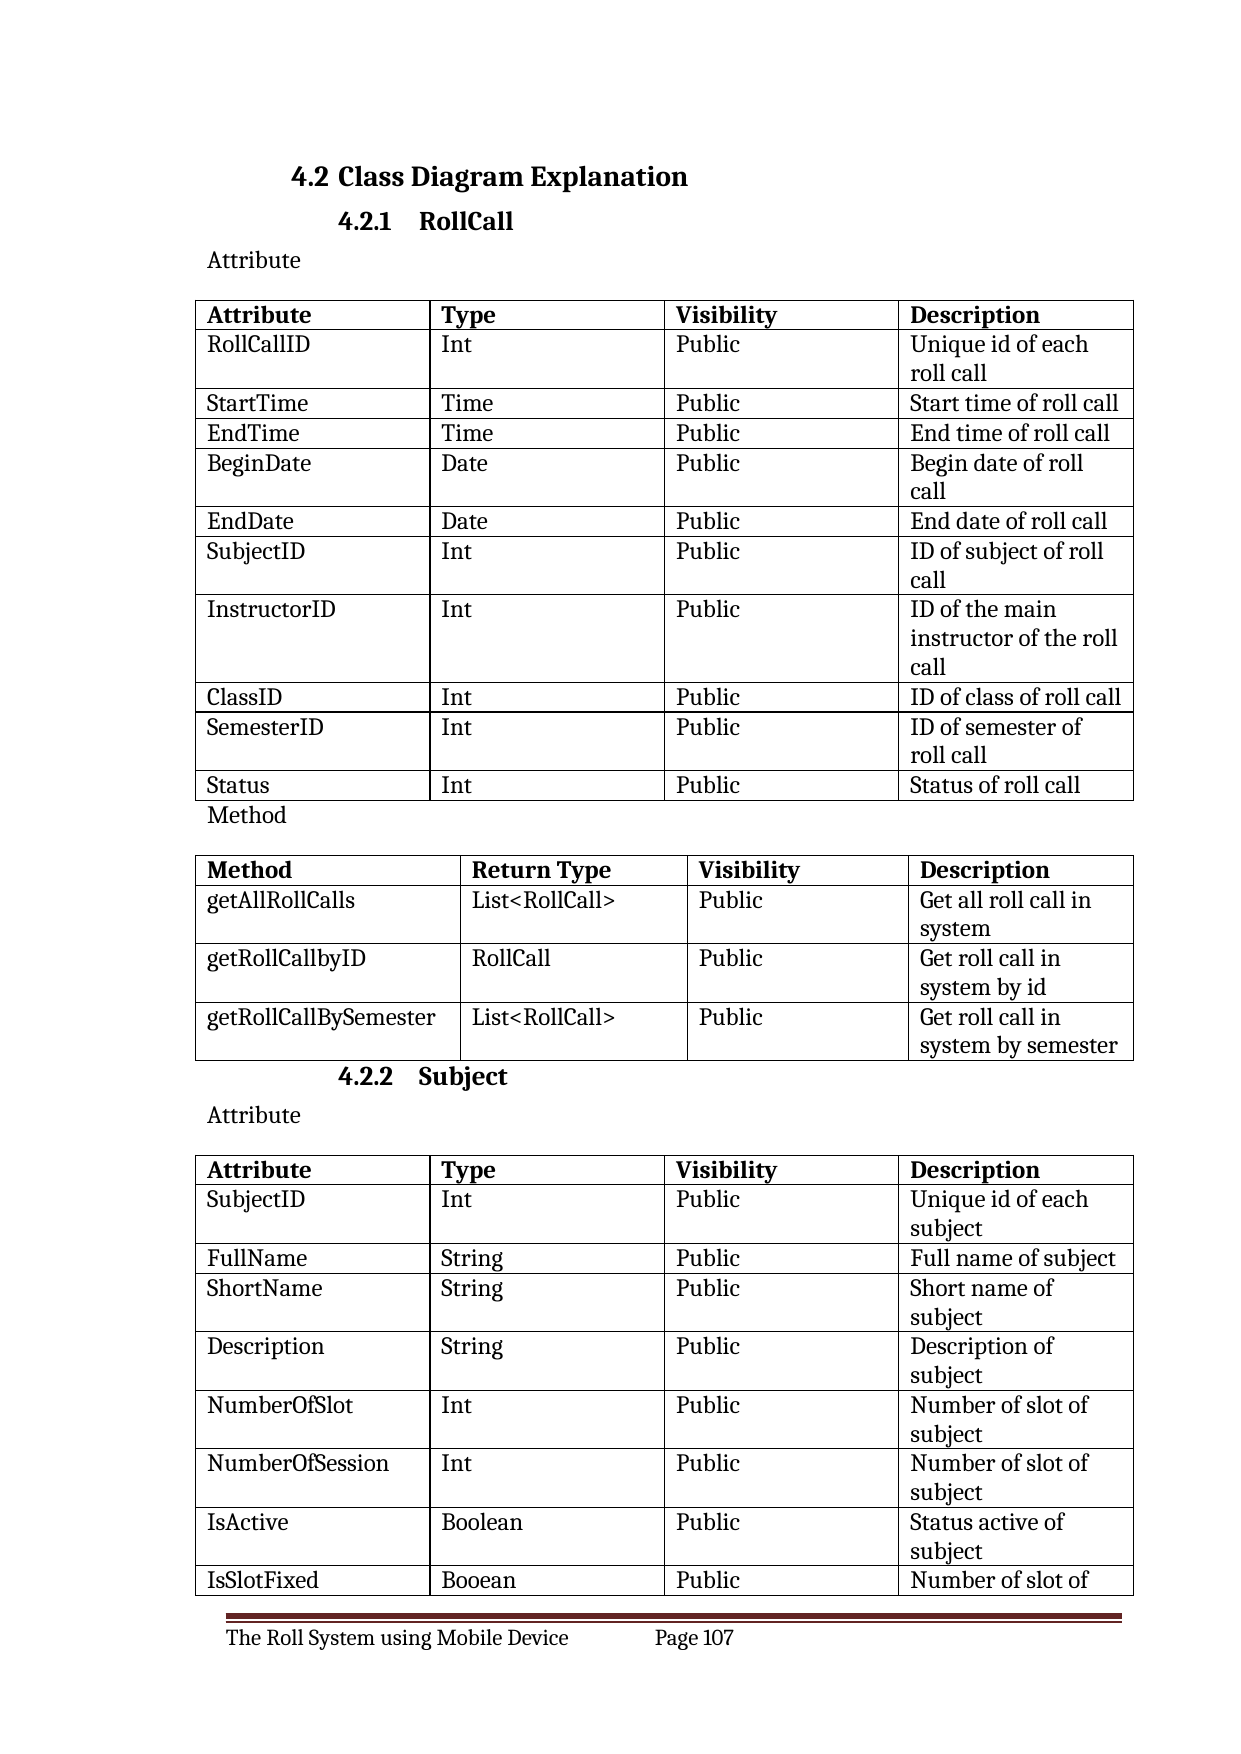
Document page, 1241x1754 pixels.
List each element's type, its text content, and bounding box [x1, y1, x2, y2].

table_cell Int [431, 1449, 664, 1507]
table_cell Description of subject [899, 1332, 1133, 1390]
table_cell Short name of subject [899, 1274, 1133, 1331]
table_cell Begin date of roll call [899, 449, 1133, 506]
table_cell EndDate [196, 507, 429, 536]
table_cell Public [665, 1274, 898, 1331]
table_cell getAllRollCalls [196, 886, 460, 943]
table_cell End date of roll call [899, 507, 1133, 536]
table_cell Date [431, 507, 664, 536]
table_cell NumberOfSession [196, 1449, 429, 1507]
table_cell Boolean [431, 1508, 664, 1565]
table_header Description [909, 856, 1133, 884]
table_cell IsActive [196, 1508, 429, 1565]
table_cell Public [665, 537, 898, 594]
table_cell ID of subject of roll call [899, 537, 1133, 594]
table_cell Int [431, 1391, 664, 1448]
table_cell Public [665, 713, 898, 770]
table_cell RollCallID [196, 330, 429, 388]
table_cell ClassID [196, 683, 429, 711]
table_cell Status [196, 771, 429, 800]
table_cell ShortName [196, 1274, 429, 1331]
subtitle RollCall [338, 206, 1122, 237]
table_cell String [431, 1244, 664, 1273]
table_cell Int [431, 595, 664, 682]
table_cell getRollCallBySemester [196, 1003, 460, 1060]
table_cell List<RollCall> [461, 886, 687, 943]
text Attribute [207, 1101, 1122, 1129]
text Method [207, 801, 1122, 829]
table_cell Public [665, 1566, 898, 1595]
subtitle Subject [338, 1061, 1122, 1092]
table_cell InstructorID [196, 595, 429, 682]
table_cell Public [665, 771, 898, 800]
table_cell EndTime [196, 419, 429, 447]
table_header Visibility [688, 856, 908, 884]
table_header Description [899, 1156, 1133, 1184]
subtitle Class Diagram Explanation [291, 160, 1122, 194]
table_cell Public [665, 595, 898, 682]
table_cell Public [665, 419, 898, 447]
table_cell Int [431, 713, 664, 770]
table_cell End time of roll call [899, 419, 1133, 447]
table_cell SemesterID [196, 713, 429, 770]
table_cell Public [665, 330, 898, 388]
table_cell BeginDate [196, 449, 429, 506]
table_cell Status active of subject [899, 1508, 1133, 1565]
table_cell Time [431, 419, 664, 447]
table_header Visibility [665, 1156, 898, 1184]
table_cell getRollCallbyID [196, 944, 460, 1002]
table_header Type [431, 1156, 664, 1184]
table_cell Unique id of each roll call [899, 330, 1133, 388]
table_cell Public [665, 389, 898, 418]
table_cell Public [665, 1332, 898, 1390]
table_header Return Type [461, 856, 687, 884]
table_cell Get roll call in system by semester [909, 1003, 1133, 1060]
table_cell Int [431, 330, 664, 388]
table_cell Int [431, 771, 664, 800]
table_cell Description [196, 1332, 429, 1390]
table_header Visibility [665, 301, 898, 329]
table_cell Number of slot of subject [899, 1449, 1133, 1507]
table_cell List<RollCall> [461, 1003, 687, 1060]
table_cell Get roll call in system by id [909, 944, 1133, 1002]
table_cell ID of semester of roll call [899, 713, 1133, 770]
table_cell Unique id of each subject [899, 1185, 1133, 1243]
table_cell Date [431, 449, 664, 506]
table_cell ID of class of roll call [899, 683, 1133, 711]
table_header Description [899, 301, 1133, 329]
table_cell FullName [196, 1244, 429, 1273]
table_cell Int [431, 537, 664, 594]
table_cell IsSlotFixed [196, 1566, 429, 1595]
table_cell Full name of subject [899, 1244, 1133, 1273]
table_cell Public [688, 886, 908, 943]
table_header Method [196, 856, 460, 884]
table_cell Booean [431, 1566, 664, 1595]
table_cell Public [688, 944, 908, 1002]
table_cell RollCall [461, 944, 687, 1002]
table_cell Public [665, 1508, 898, 1565]
table_cell Public [688, 1003, 908, 1060]
table_cell Public [665, 1449, 898, 1507]
table_cell Int [431, 683, 664, 711]
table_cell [899, 1566, 1133, 1595]
table_cell Int [431, 1185, 664, 1243]
table_header Attribute [196, 1156, 429, 1184]
table_cell Status of roll call [899, 771, 1133, 800]
text Attribute [207, 246, 1122, 274]
table_cell Public [665, 1244, 898, 1273]
table_cell Public [665, 1185, 898, 1243]
table_cell StartTime [196, 389, 429, 418]
table_cell SubjectID [196, 1185, 429, 1243]
table_cell ID of the main instructor of the roll call [899, 595, 1133, 682]
table_cell SubjectID [196, 537, 429, 594]
table_header Type [431, 301, 664, 329]
table_cell Number of slot of subject [899, 1391, 1133, 1448]
table_cell String [431, 1332, 664, 1390]
table_cell Get all roll call in system [909, 886, 1133, 943]
table_cell Public [665, 507, 898, 536]
table_header Attribute [196, 301, 429, 329]
table_cell NumberOfSlot [196, 1391, 429, 1448]
table_cell Start time of roll call [899, 389, 1133, 418]
table_cell Public [665, 449, 898, 506]
table_cell String [431, 1274, 664, 1331]
table_cell Public [665, 1391, 898, 1448]
table_cell Time [431, 389, 664, 418]
table_cell Public [665, 683, 898, 711]
